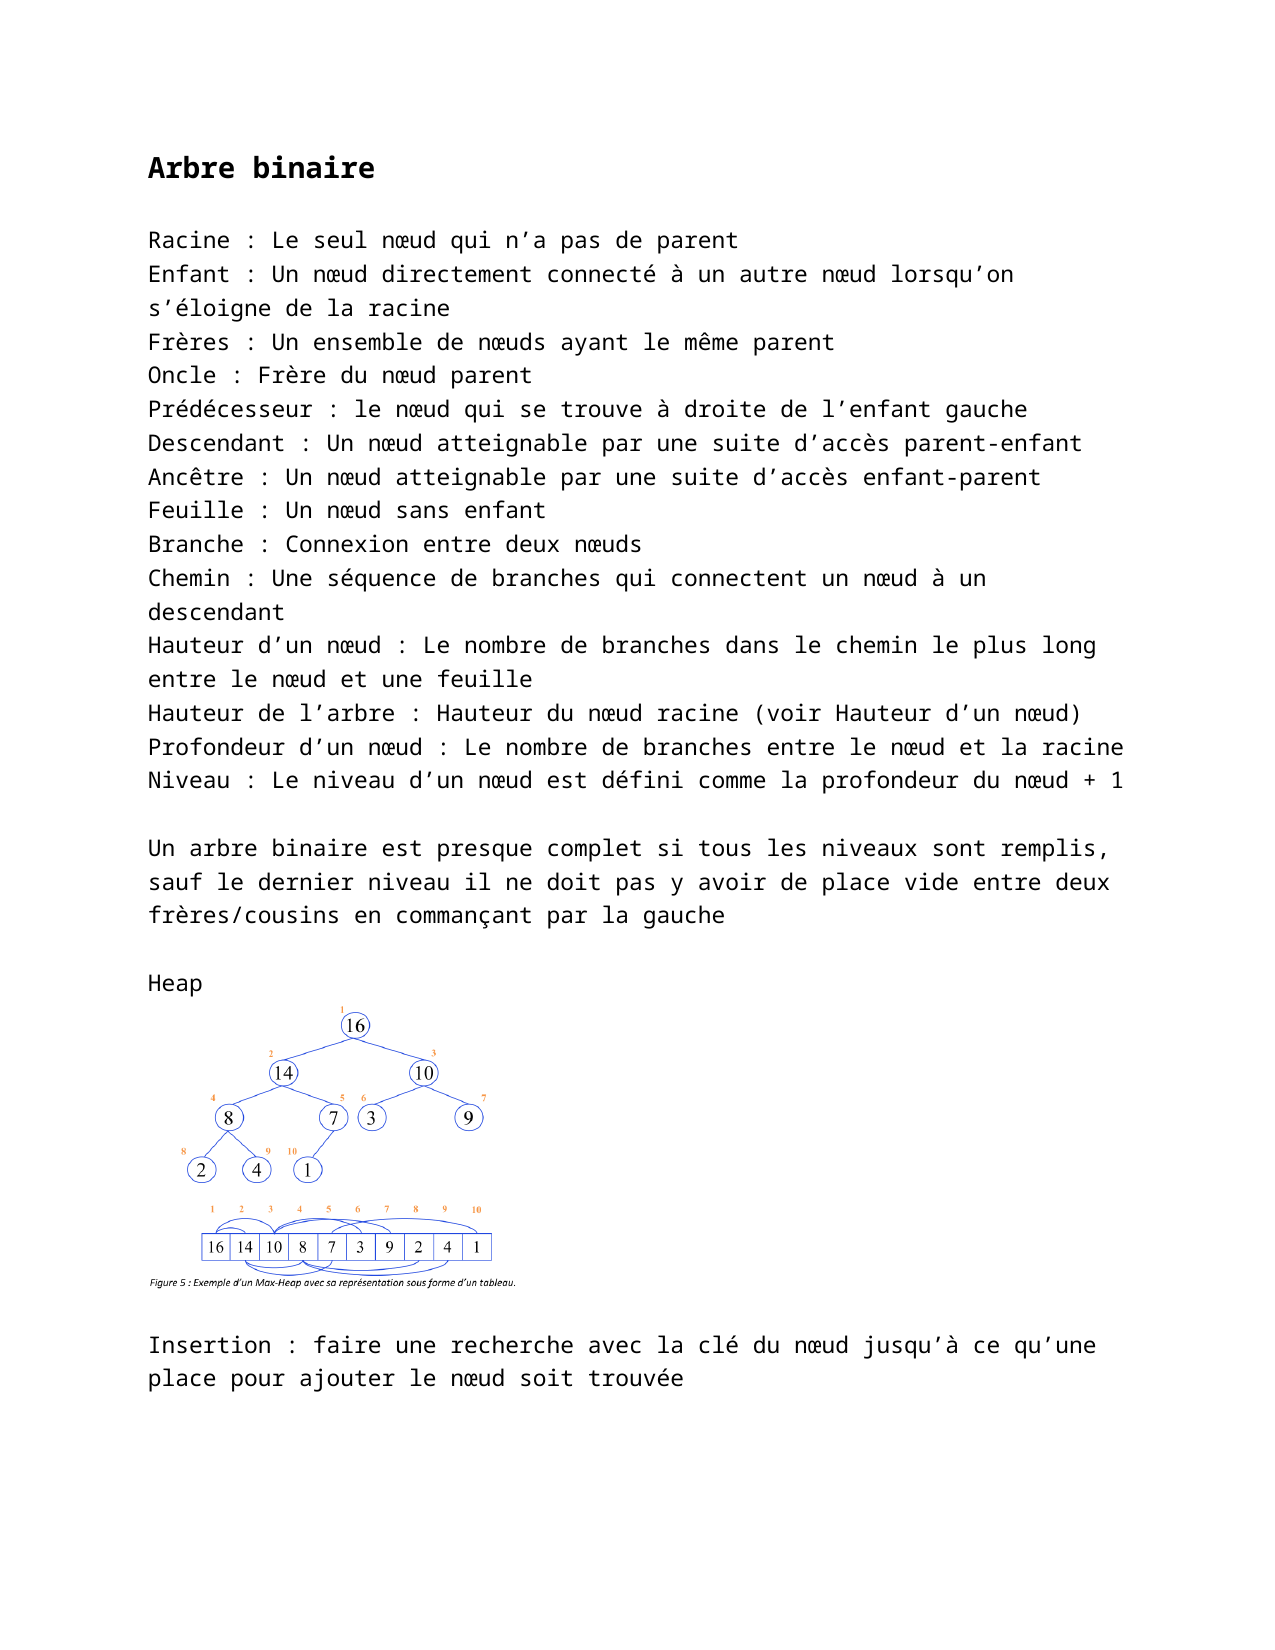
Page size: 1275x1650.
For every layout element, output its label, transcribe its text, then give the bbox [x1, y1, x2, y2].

text Feuille : Un nœud sans enfant [148, 494, 1127, 525]
text Profondeur d’un nœud : Le nombre de branches entre le nœud et la racine [148, 730, 1127, 762]
text Un arbre binaire est presque complet si tous les niveaux sont remplis, sauf le dernier niveau il ne doit pas y avoir de place vide entre deux frères/cousins en commançant par la gauche [148, 832, 1127, 930]
text Descendant : Un nœud atteignable par une suite d’accès parent-enfant [148, 427, 1127, 458]
text Chemin : Une séquence de branches qui connectent un nœud à un descendant [148, 562, 1127, 627]
picture [147, 1000, 519, 1293]
text Niveau : Le niveau d’un nœud est défini comme la profondeur du nœud + 1 [148, 764, 1127, 795]
text Prédécesseur : le nœud qui se trouve à droite de l’enfant gauche [148, 393, 1127, 424]
text Hauteur d’un nœud : Le nombre de branches dans le chemin le plus long entre le nœud et une feuille [148, 629, 1127, 694]
text Ancêtre : Un nœud atteignable par une suite d’accès enfant-parent [148, 460, 1127, 492]
text Frères : Un ensemble de nœuds ayant le même parent [148, 325, 1127, 357]
text Heap [148, 967, 1127, 998]
text Insertion : faire une recherche avec la clé du nœud jusqu’à ce qu’une place pour ajouter le nœud soit trouvée [148, 1328, 1127, 1393]
text Hauteur de l’arbre : Hauteur du nœud racine (voir Hauteur d’un nœud) [148, 697, 1127, 728]
text Arbre binaire [148, 148, 1127, 187]
text Enfant : Un nœud directement connecté à un autre nœud lorsqu’on s’éloigne de la racine [148, 258, 1127, 323]
text Oncle : Frère du nœud parent [148, 359, 1127, 390]
text Racine : Le seul nœud qui n’a pas de parent [148, 224, 1127, 255]
text Branche : Connexion entre deux nœuds [148, 528, 1127, 559]
